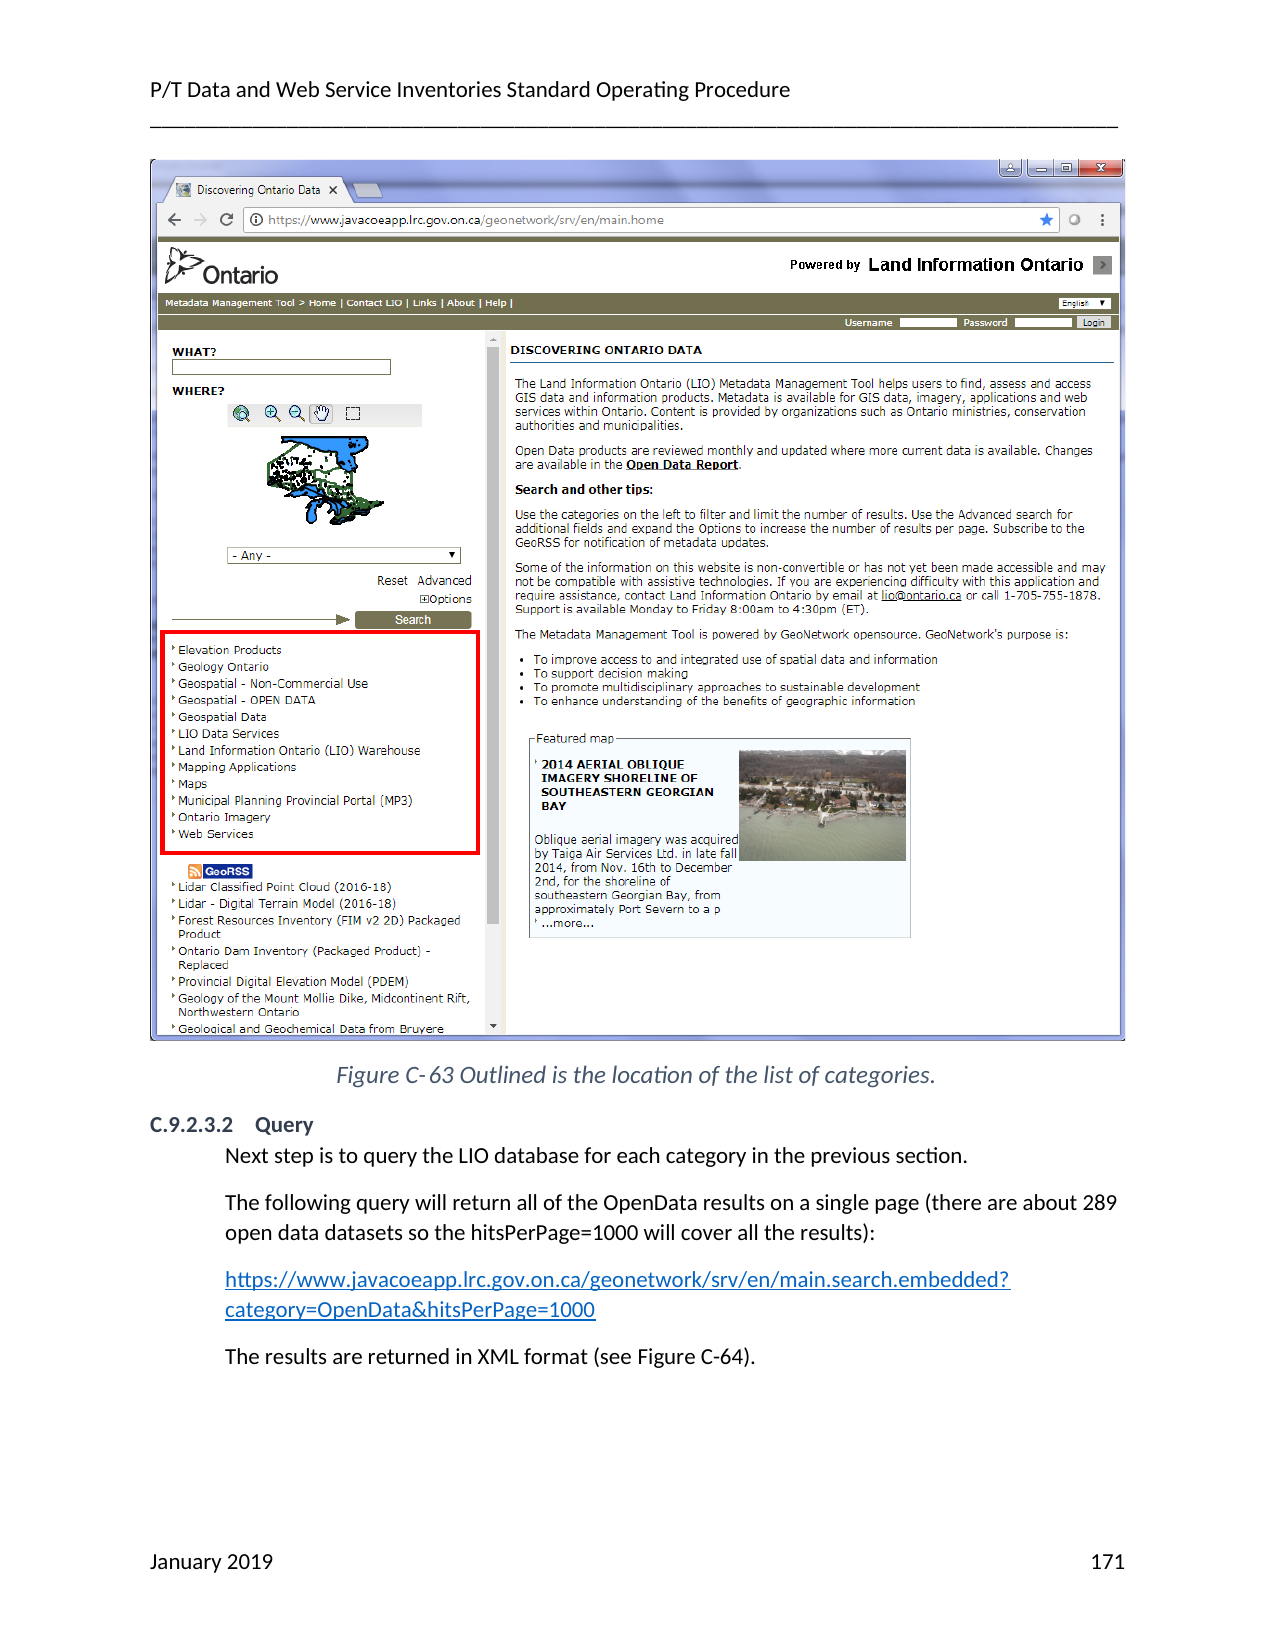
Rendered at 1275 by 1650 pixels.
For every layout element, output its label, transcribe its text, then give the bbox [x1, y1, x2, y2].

picture [150, 159, 1125, 1041]
text https://www.javacoeapp.lrc.gov.on.ca/geonetwork/srv/en/main.search.embedded?category=OpenData&hitsPerPage=1000 [225, 1265, 1125, 1323]
subtitle Query [150, 1111, 1125, 1139]
text The following query will return all of the OpenData results on a single page (there are about 289 open data datasets so the hitsPerPage=1000 will cover all the results): [225, 1188, 1125, 1246]
text Next step is to query the LIO database for each category in the previous section. [225, 1141, 1125, 1169]
